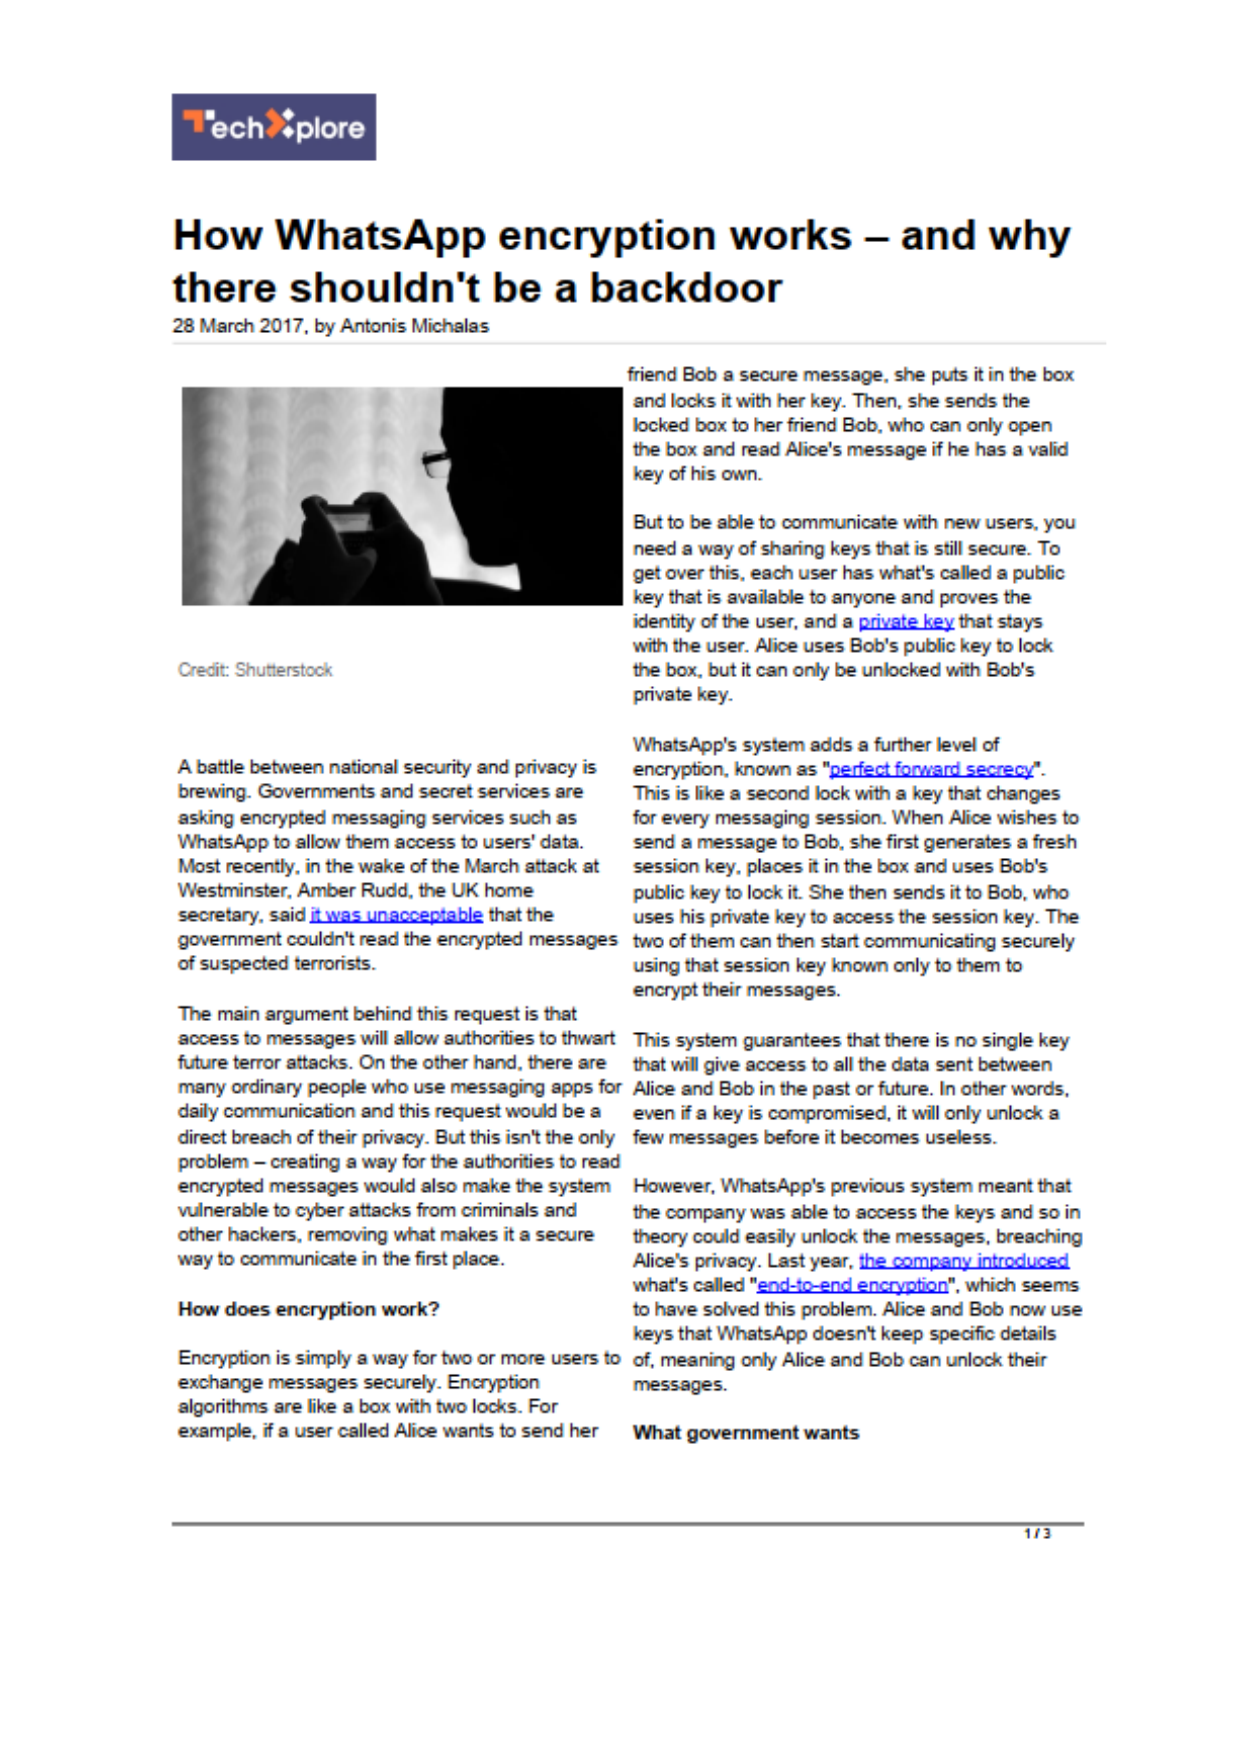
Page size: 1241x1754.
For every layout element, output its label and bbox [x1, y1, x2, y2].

picture [134, 75, 1107, 1551]
